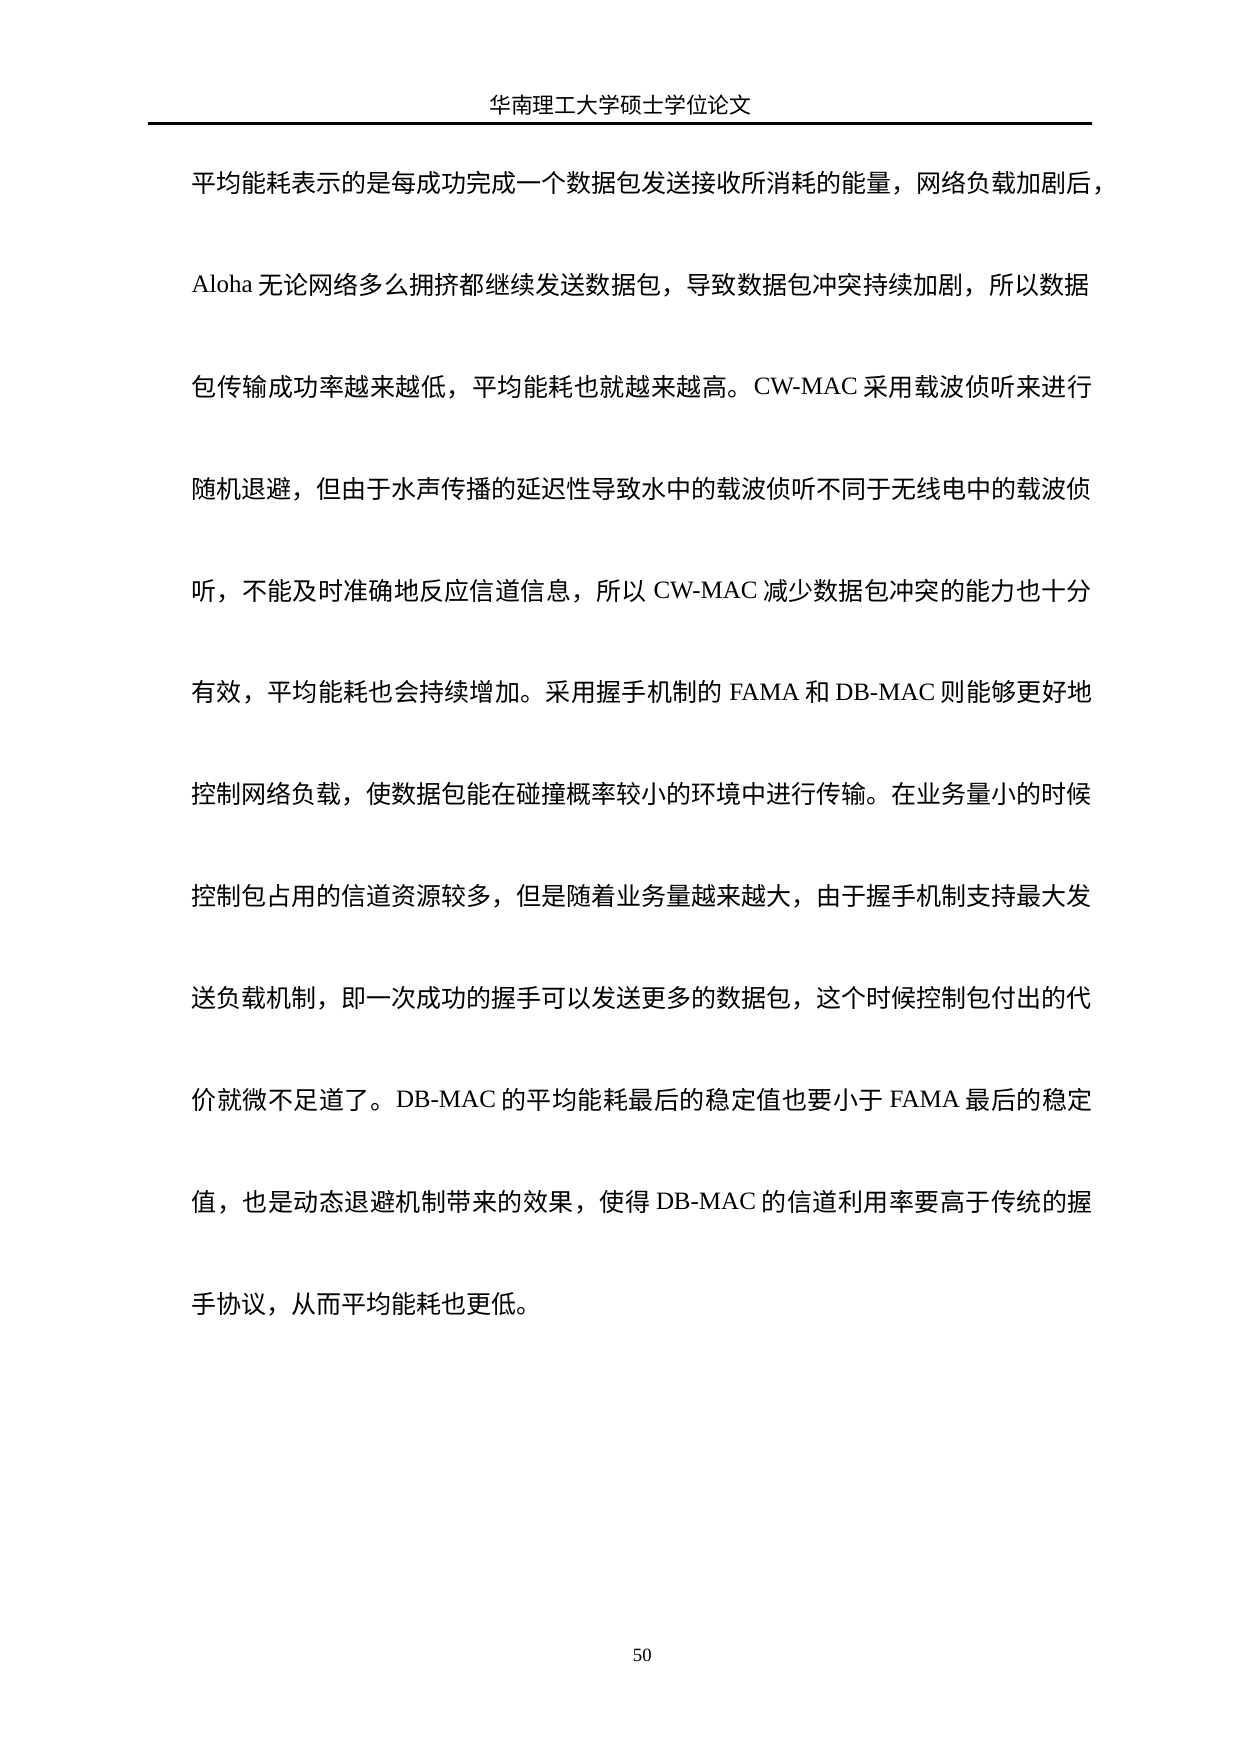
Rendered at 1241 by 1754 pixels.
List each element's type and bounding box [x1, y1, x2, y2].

text [191, 148, 1092, 1336]
